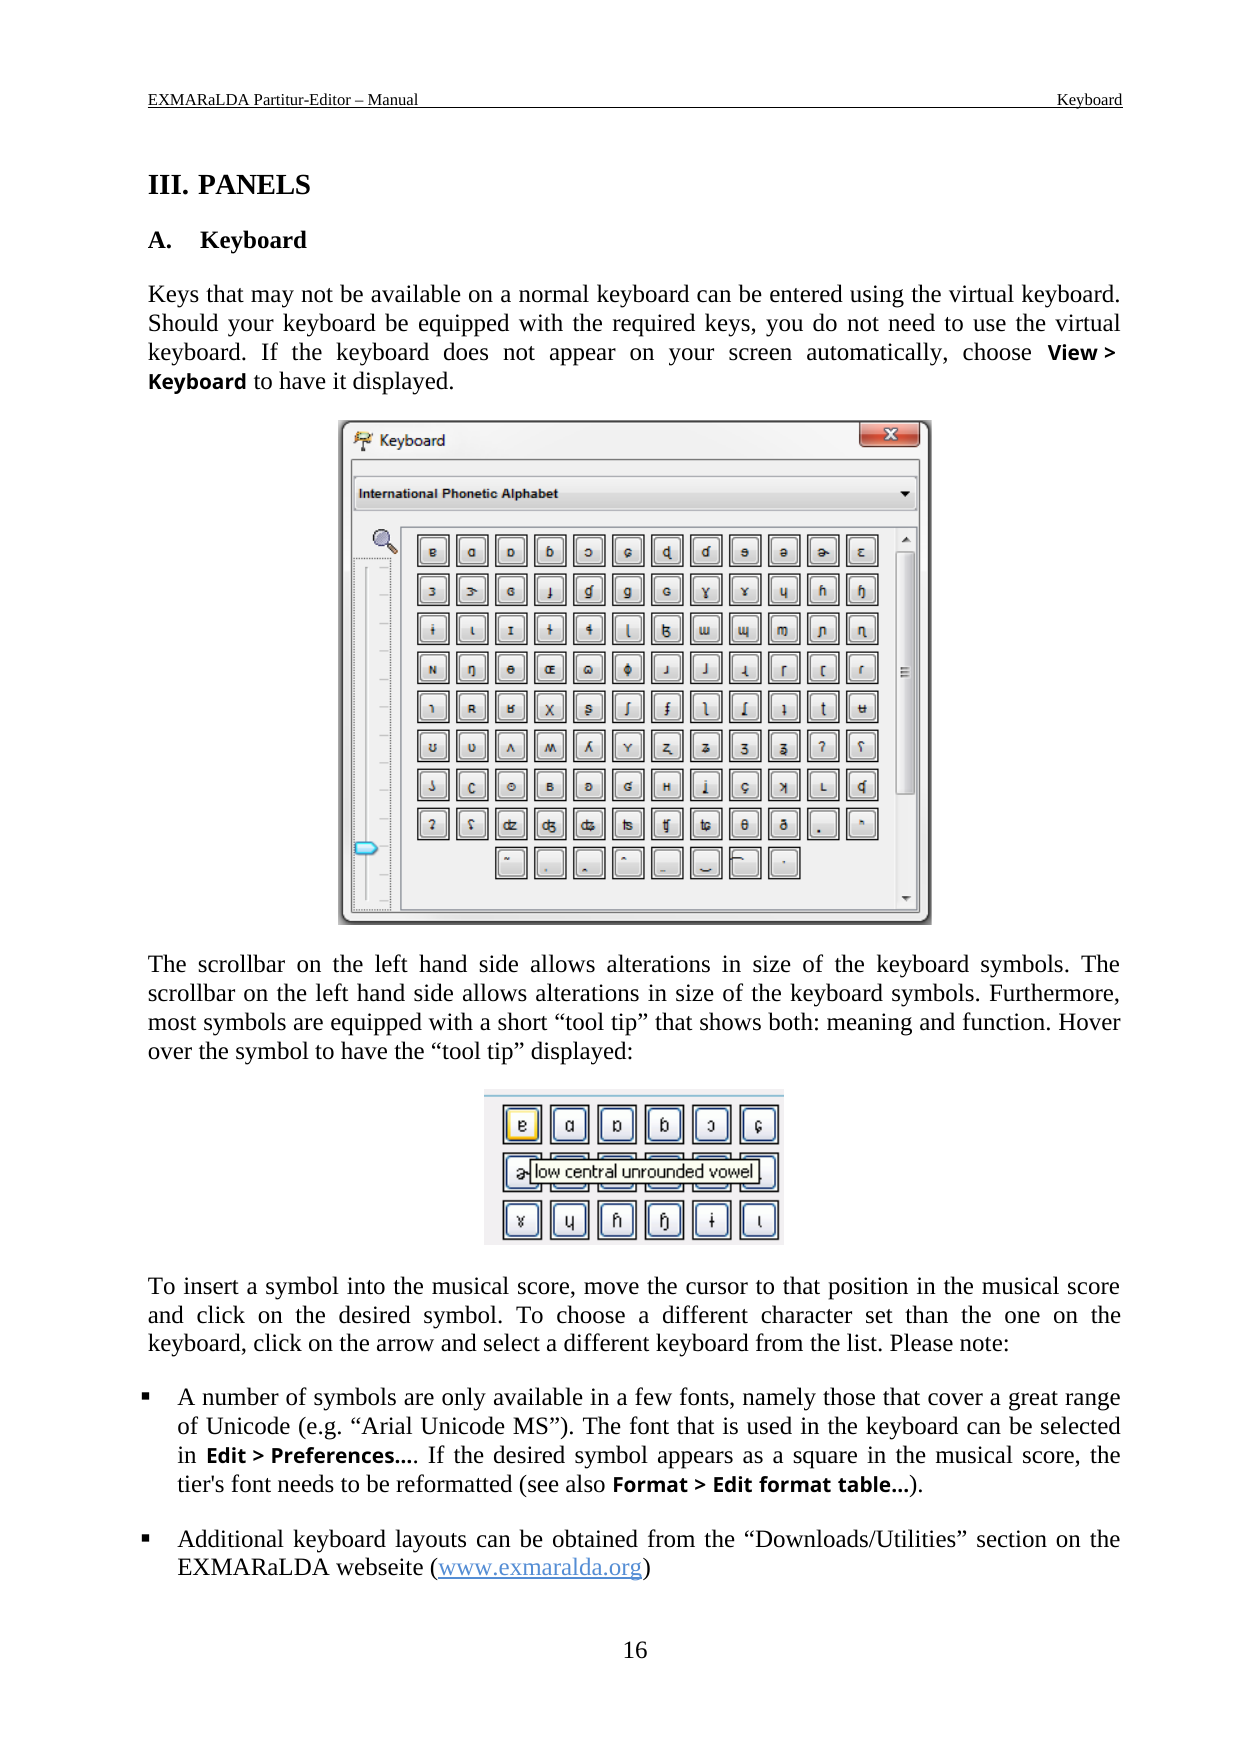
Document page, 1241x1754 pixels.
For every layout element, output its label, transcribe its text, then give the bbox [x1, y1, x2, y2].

subtitle PANELS [148, 167, 1181, 200]
picture [484, 1089, 784, 1245]
text Keys that may not be available on a normal keyboard can be entered using the virtual keyboard. Should your keyboard be equipped with the required keys, you do not need to use the virtual keyboard. If the keyboard does not appear on your screen automatically, choose View > Keyboard to have it displayed. [148, 279, 1122, 396]
text A number of symbols are only available in a few fonts, namely those that cover a great range of Unicode (e.g. “Arial Unicode MS”). The font that is used in the keyboard can be selected in Edit > Preferences…. If the desired symbol appears as a square in the musical score, the tier's font needs to be reformatted (see also Format > Edit format table...). [139, 1382, 1122, 1499]
subtitle Keyboard [148, 225, 1122, 254]
picture [338, 420, 932, 925]
text The scrollbar on the left hand side allows alterations in size of the keyboard symbols. The scrollbar on the left hand side allows alterations in size of the keyboard symbols. Furthermore, most symbols are equipped with a short “tool tip” that shows both: meaning and function. Hover over the symbol to have the “tool tip” displayed: [148, 949, 1122, 1064]
text Additional keyboard layouts can be obtained from the “Downloads/Utilities” section on the EXMARaLDA webseite (www.exmaralda.org) [139, 1524, 1122, 1581]
text To insert a symbol into the musical score, move the cursor to that position in the musical score and click on the desired symbol. To choose a different character set than the one on the keyboard, click on the arrow and select a different keyboard from the list. Please note: [148, 1271, 1122, 1357]
